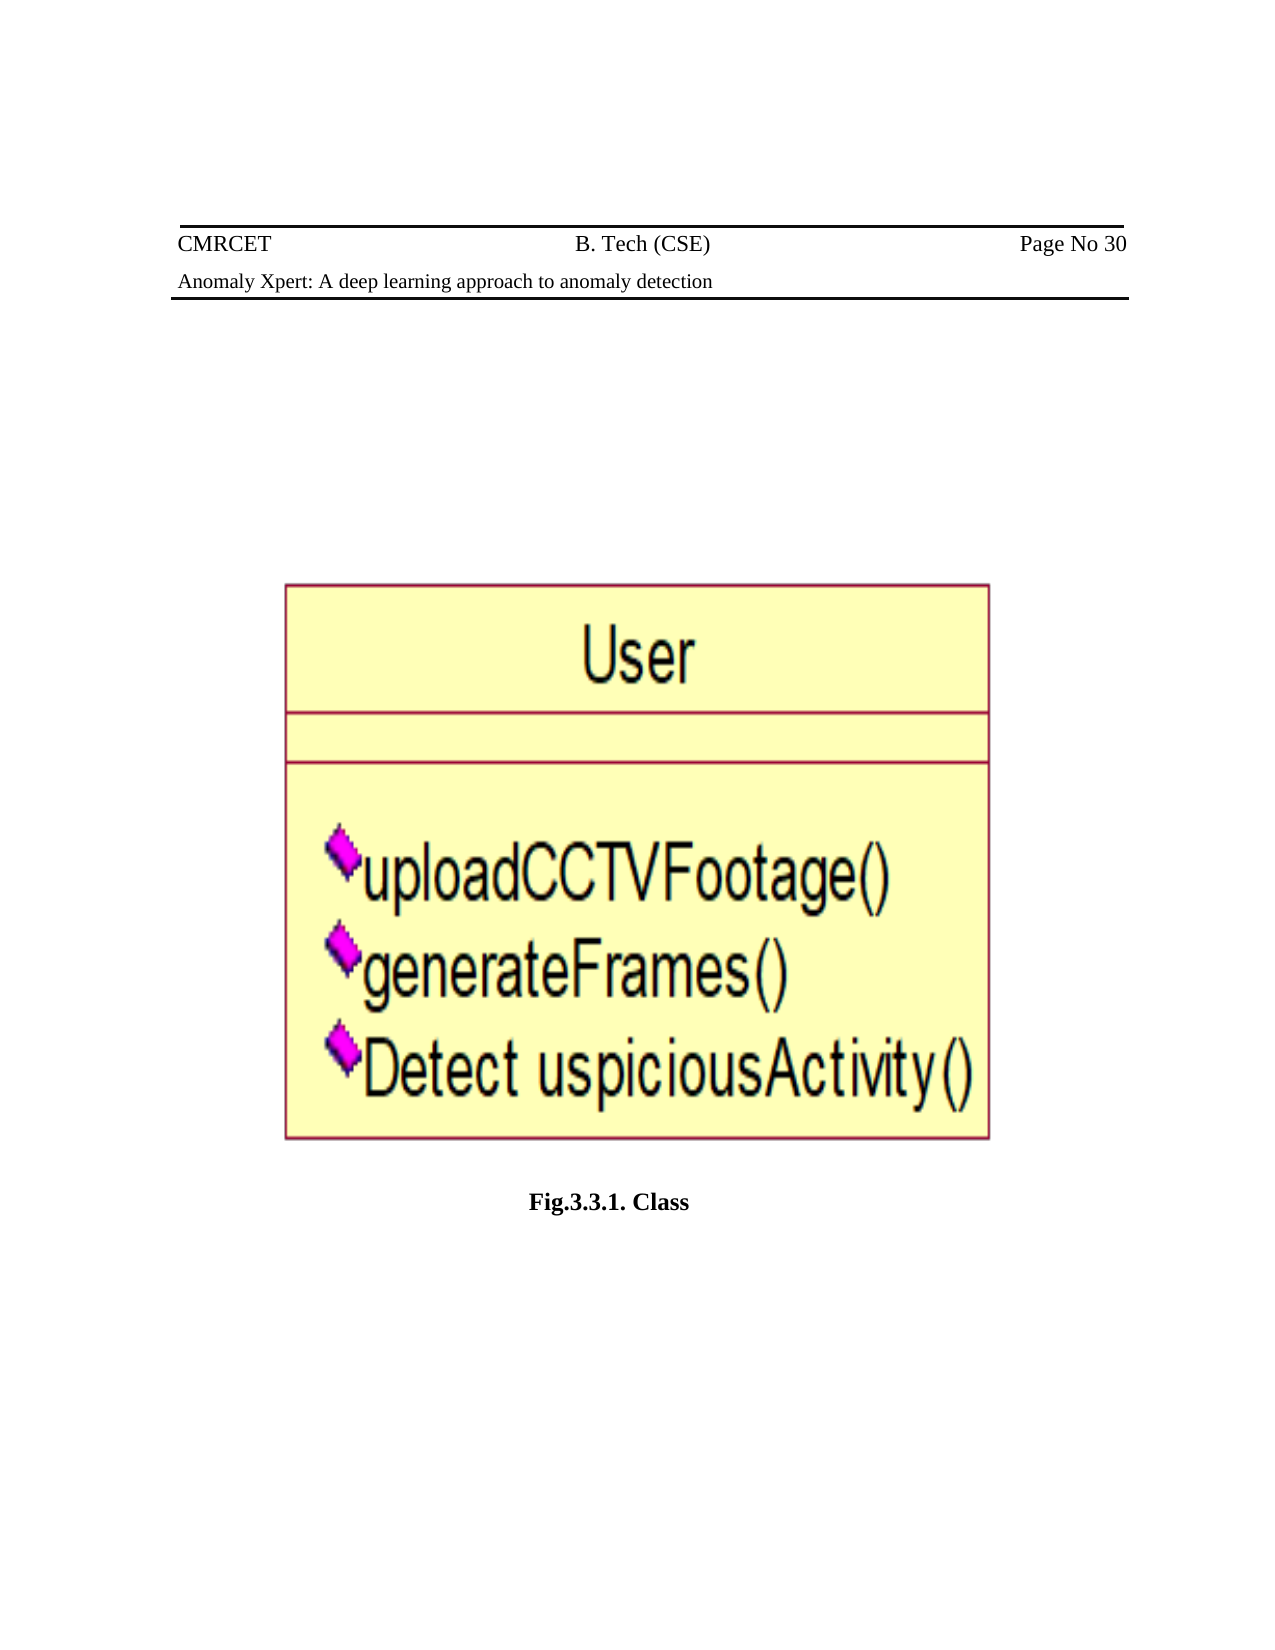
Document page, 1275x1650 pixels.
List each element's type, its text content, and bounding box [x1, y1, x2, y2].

text Fig.3.3.1. Class [177, 1187, 1127, 1216]
picture [250, 557, 1030, 1175]
text Anomaly Xpert: A deep learning approach to anomaly detection [177, 269, 1127, 293]
text CMRCET B. Tech (CSE) Page No 30 [177, 230, 1127, 256]
